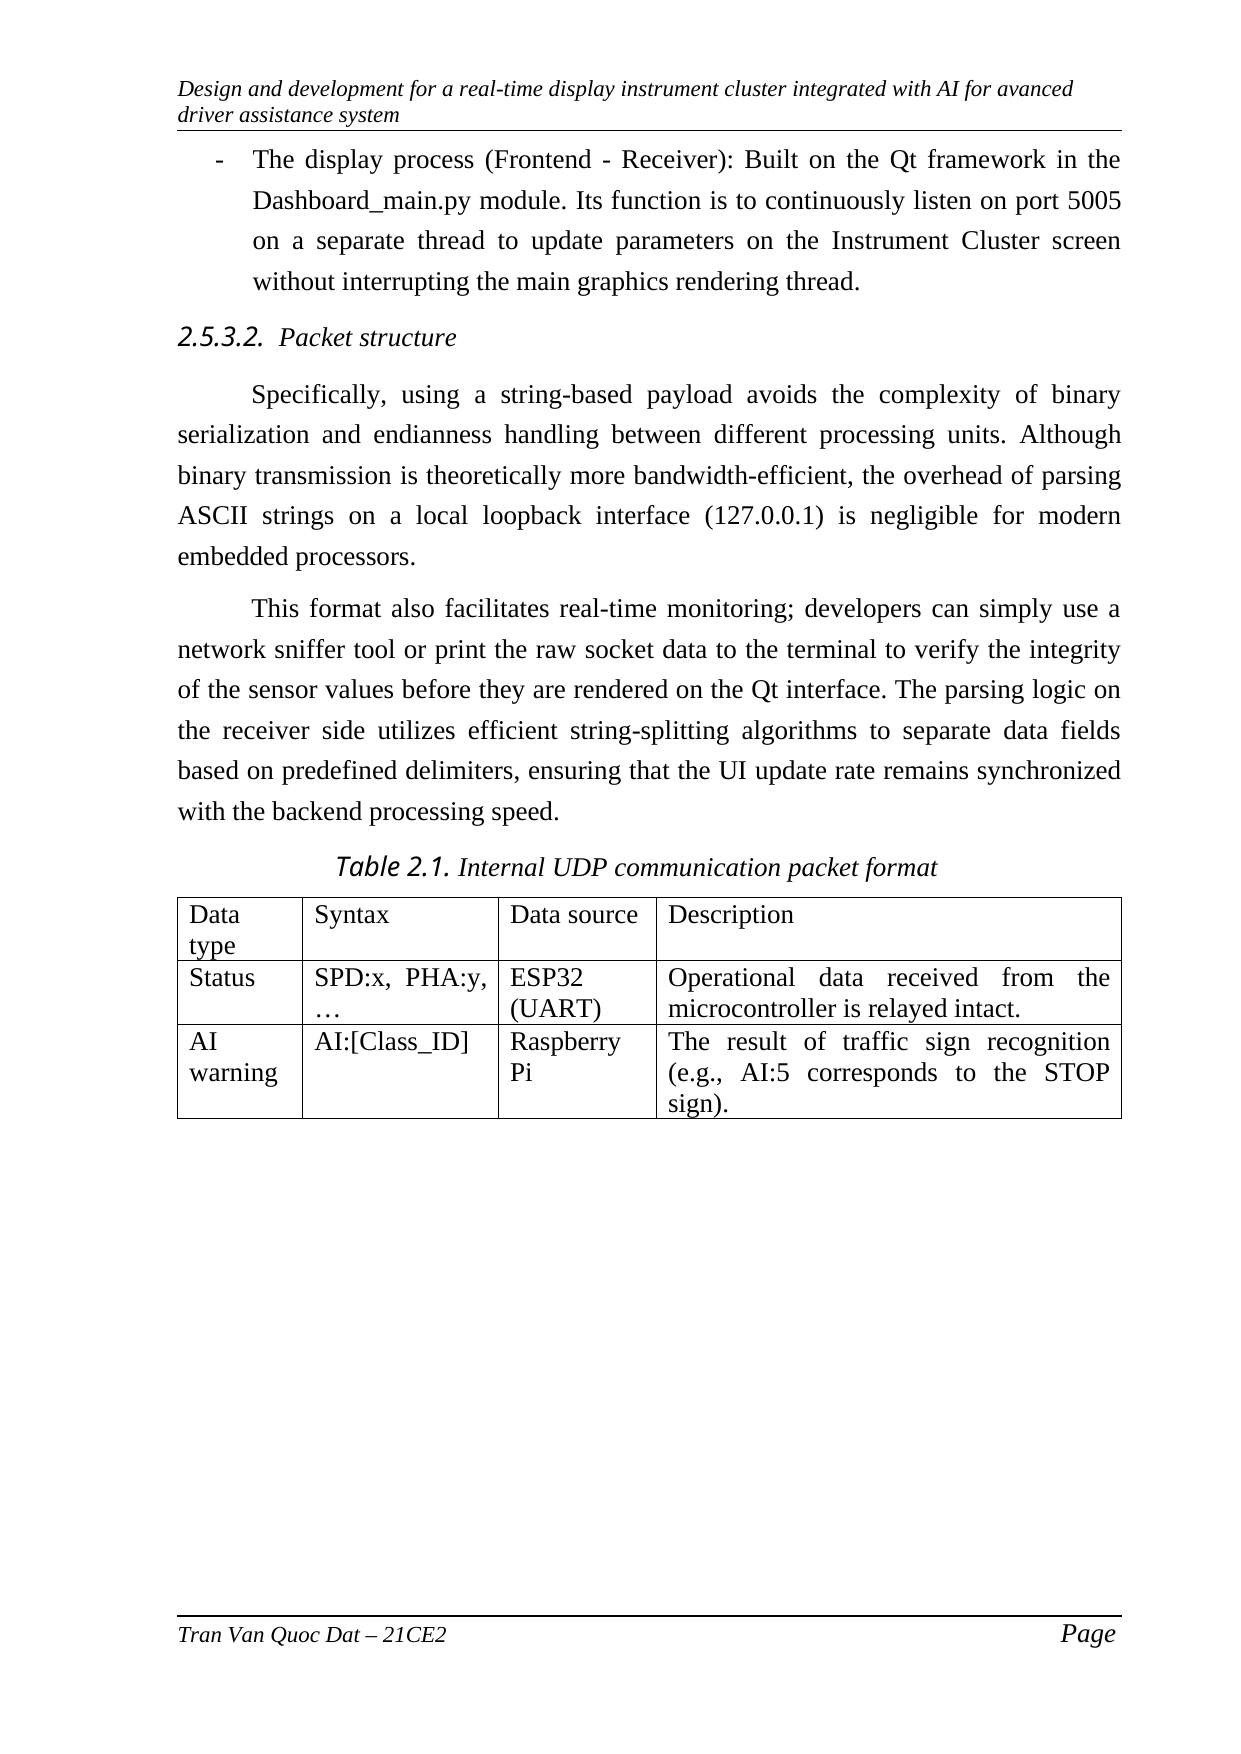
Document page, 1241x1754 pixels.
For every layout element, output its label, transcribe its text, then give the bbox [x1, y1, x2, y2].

table_cell The result of traffic sign recognition (e.g., AI:5 corresponds to the STOP sign). [657, 1025, 1121, 1118]
table_header Data source [499, 898, 656, 960]
table_header Description [657, 898, 1121, 960]
table_cell ESP32 (UART) [499, 961, 656, 1023]
table_cell Raspberry Pi [499, 1025, 656, 1118]
text The display process (Frontend - Receiver): Built on the Qt framework in the Dashboard_main.py module. Its function is to continuously listen on port 5005 on a separate thread to update parameters on the Instrument Cluster screen without interrupting the main graphics rendering thread. [215, 143, 1122, 296]
text Specifically, using a string-based payload avoids the complexity of binary serialization and endianness handling between different processing units. Although binary transmission is theoretically more bandwidth-efficient, the overhead of parsing ASCII strings on a local loopback interface (127.0.0.1) is negligible for modern embedded processors. [177, 378, 1122, 571]
table_cell AI:[Class_ID] [303, 1025, 498, 1118]
table_cell AI warning [178, 1025, 302, 1118]
text Packet structure [177, 317, 1122, 354]
text Internal UDP communication packet format [214, 847, 1122, 884]
table_header Data type [178, 898, 302, 960]
table_cell SPD:x, PHA:y, … [303, 961, 498, 1023]
table_header Syntax [303, 898, 498, 960]
table_cell Operational data received from the microcontroller is relayed intact. [657, 961, 1121, 1023]
table_cell Status [178, 961, 302, 1023]
text This format also facilitates real-time monitoring; developers can simply use a network sniffer tool or print the raw socket data to the terminal to verify the integrity of the sensor values before they are rendered on the Qt interface. The parsing logic on the receiver side utilizes efficient string-splitting algorithms to separate data fields based on predefined delimiters, ensuring that the UI update rate remains synchronized with the backend processing speed. [177, 592, 1122, 826]
